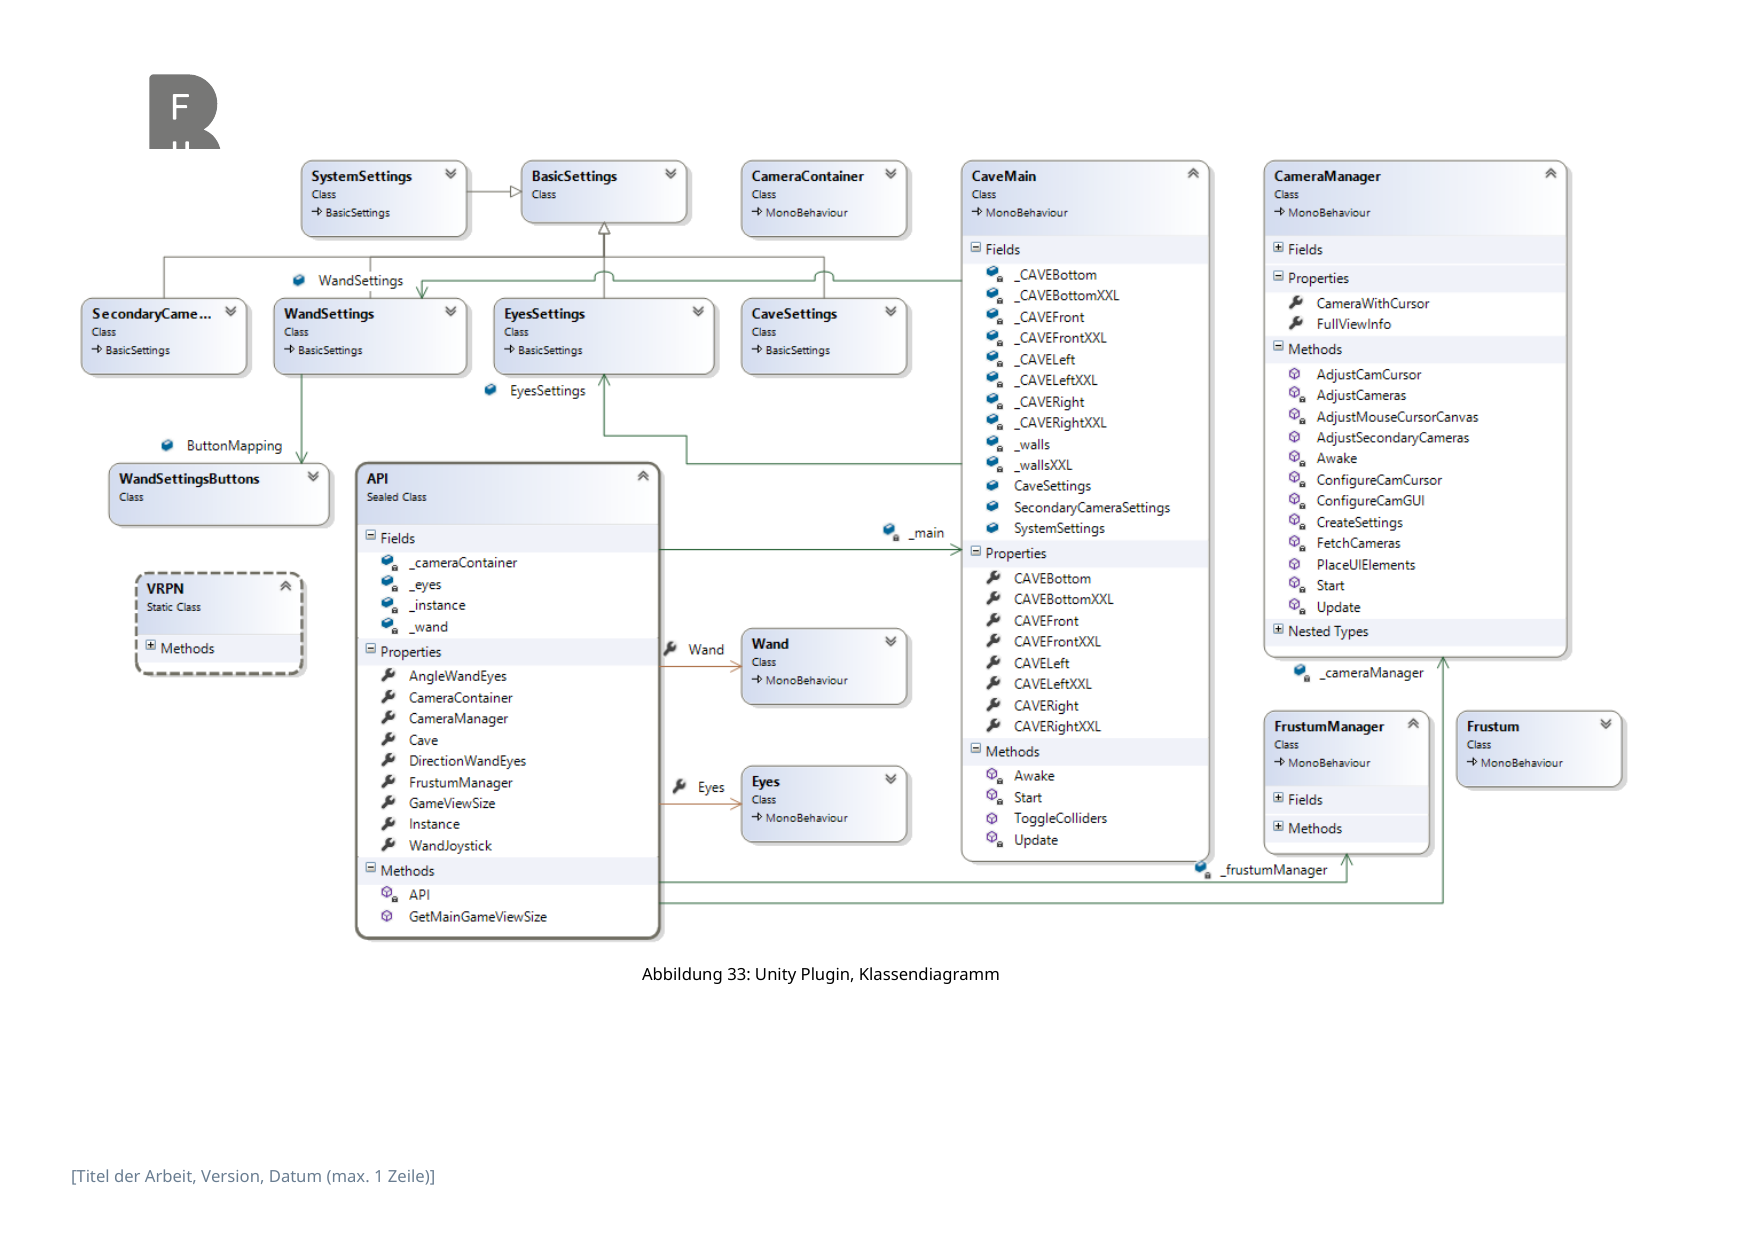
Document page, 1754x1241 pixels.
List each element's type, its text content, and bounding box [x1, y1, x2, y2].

text Abbildung : Unity Plugin, Klassendiagramm [71, 960, 1571, 986]
picture [70, 149, 1632, 948]
